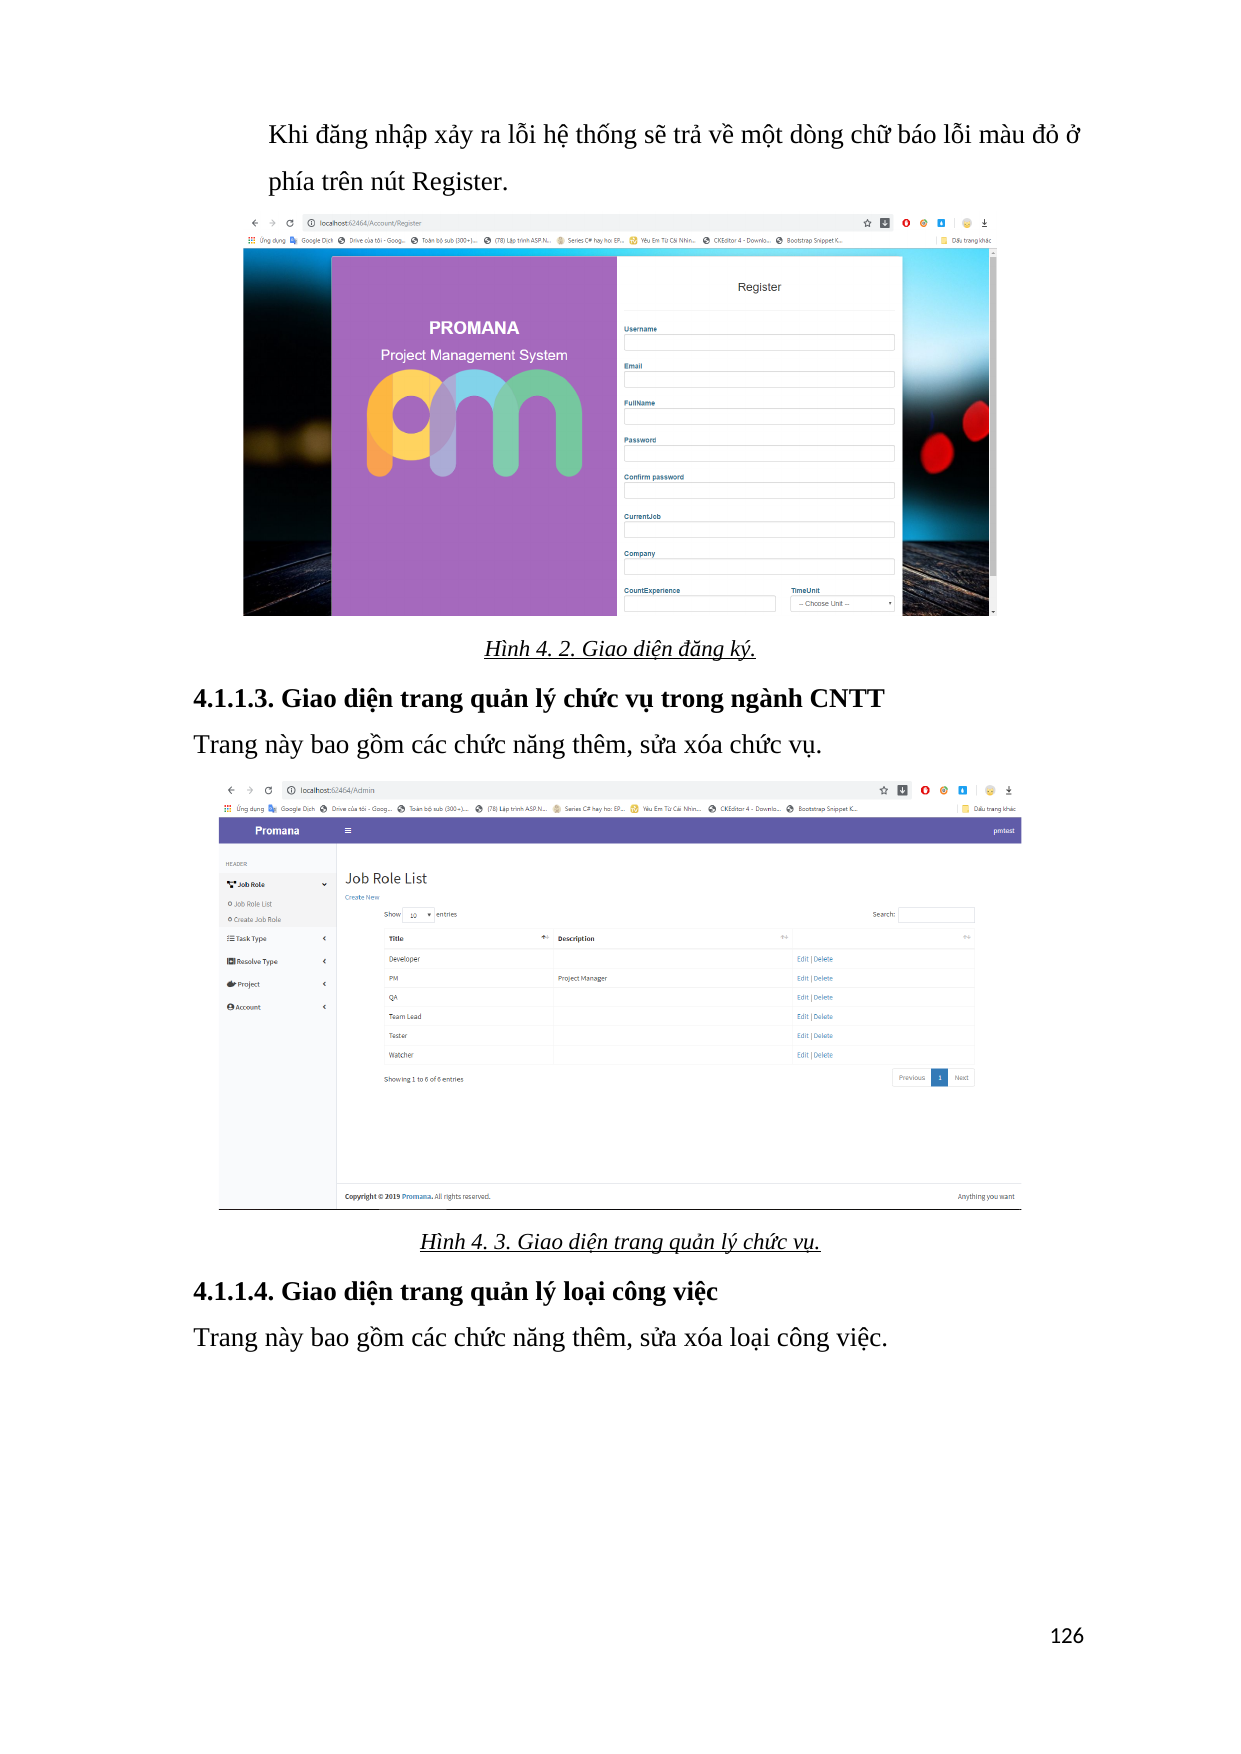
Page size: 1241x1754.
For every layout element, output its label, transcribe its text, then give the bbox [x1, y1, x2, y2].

text Trang này bao gồm các chức năng thêm, sửa xóa loại công việc. [118, 1321, 1122, 1353]
text Trang này bao gồm các chức năng thêm, sửa xóa chức vụ. [118, 728, 1122, 759]
subtitle 4.1.1.4. Giao diện trang quản lý loại công việc [118, 1275, 1122, 1307]
list Khi đăng nhập xảy ra lỗi hệ thống sẽ trả về một dòng chữ báo lỗi màu đỏ ở phía trên nút Register. [268, 118, 1122, 196]
subtitle 4.1.1.3. Giao diện trang quản lý chức vụ trong ngành CNTT [118, 682, 1122, 713]
picture [218, 778, 1022, 1210]
picture [243, 211, 997, 616]
